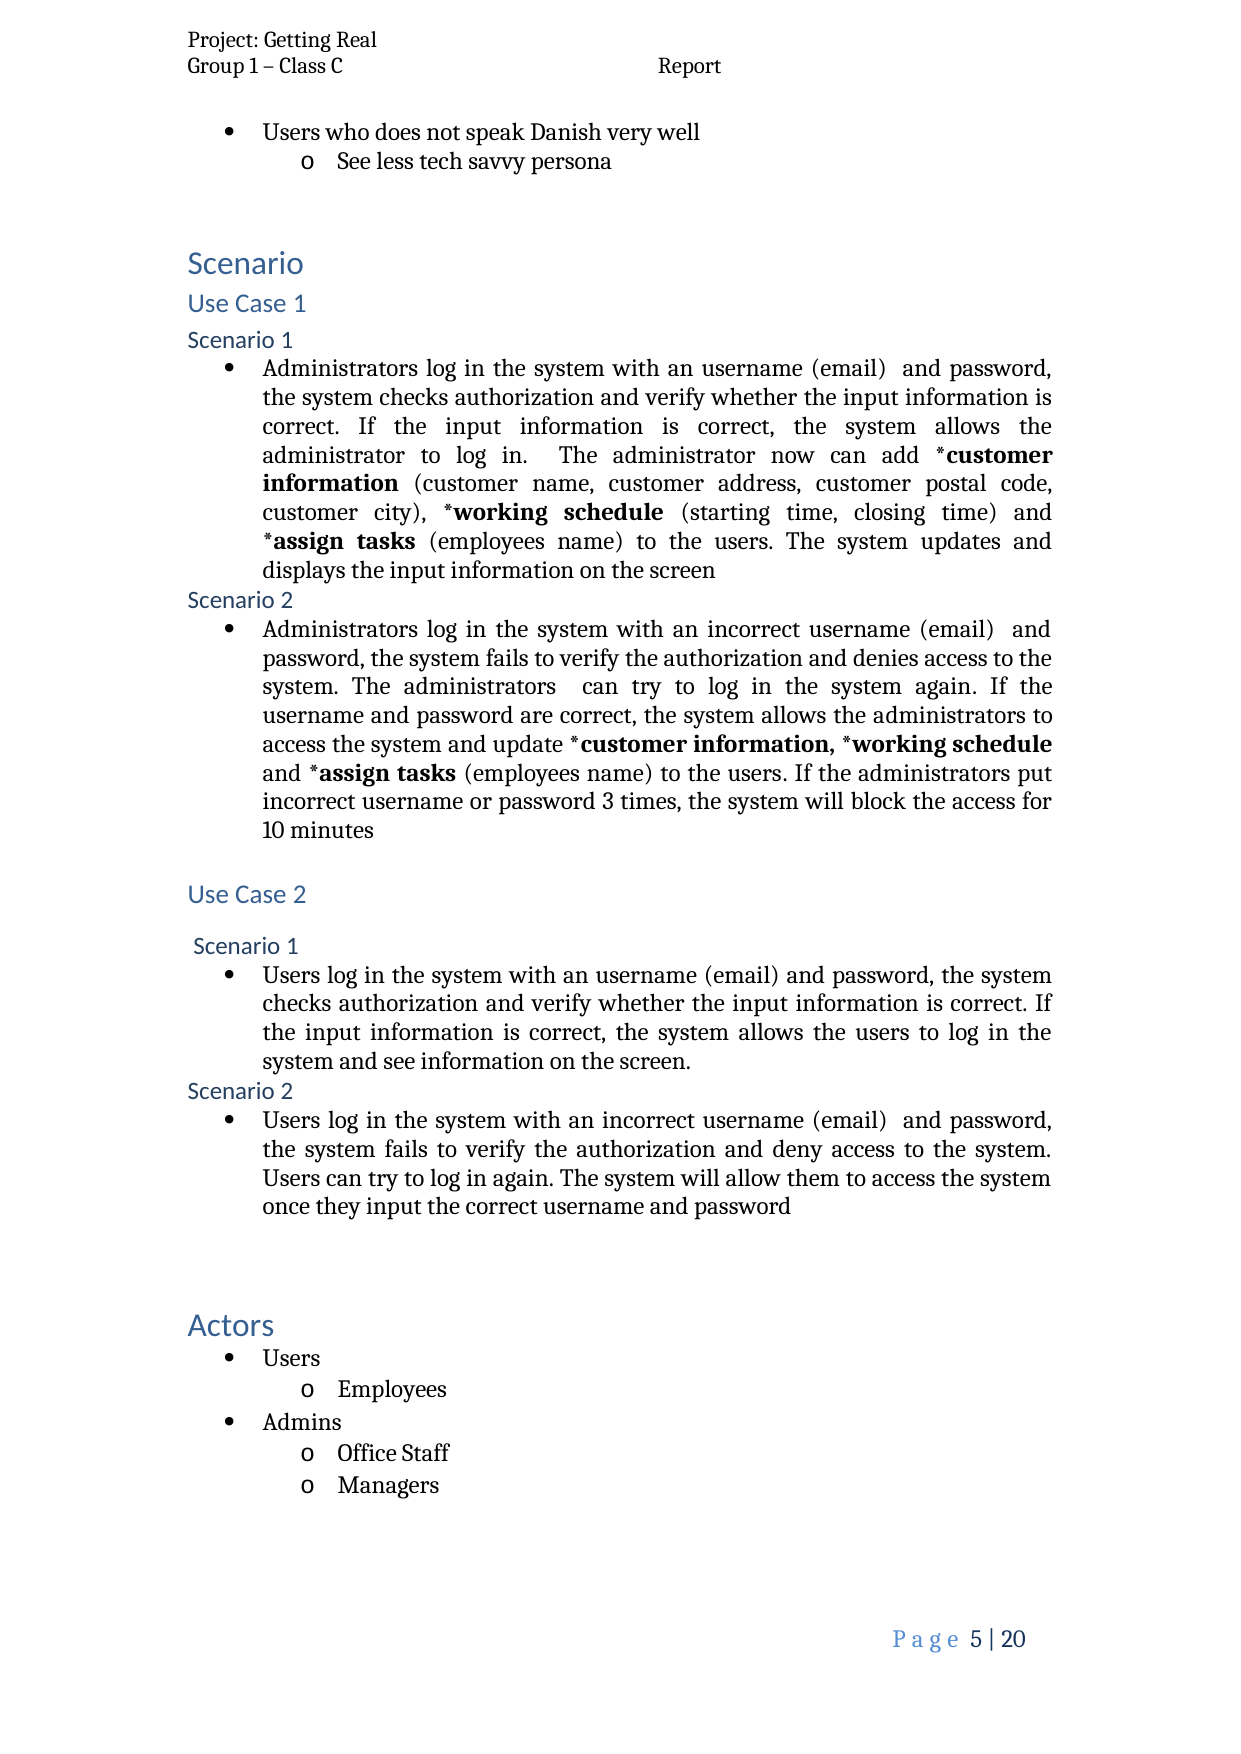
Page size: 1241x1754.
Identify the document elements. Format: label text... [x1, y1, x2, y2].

list Office Staff [300, 1439, 1053, 1469]
list Users [225, 1344, 1053, 1373]
text Scenario 2 [187, 1076, 1053, 1106]
list Managers [300, 1471, 1053, 1501]
text Scenario 2 [187, 584, 1053, 615]
list Users log in the system with an incorrect username (email) and password, the system fails to verify the authorization and deny access to the system. Users can try to log in again. The system will allow them to access the system once they input the correct username and password [225, 1106, 1053, 1221]
list Admins [225, 1408, 1053, 1436]
subtitle Scenario [187, 242, 1053, 282]
subtitle Use Case 1 [187, 287, 1053, 319]
subtitle Scenario 1 [187, 930, 1053, 961]
list Administrators log in the system with an username (email) and password, the system checks authorization and verify whether the input information is correct. If the input information is correct, the system allows the administrator to log in. The administrator now can add *customer information (customer name, customer address, customer postal code, customer city), *working schedule (starting time, closing time) and *assign tasks (employees name) to the users. The system updates and displays the input information on the screen [225, 354, 1053, 584]
list Administrators log in the system with an incorrect username (email) and password, the system fails to verify the authorization and denies access to the system. The administrators can try to log in the system again. If the username and password are correct, the system allows the administrators to access the system and update *customer information, *working schedule and *assign tasks (employees name) to the users. If the administrators put incorrect username or password 3 times, the system will block the access for 10 minutes [225, 615, 1053, 845]
subtitle Actors [187, 1303, 1053, 1344]
list Users log in the system with an username (email) and password, the system checks authorization and verify whether the input information is correct. If the input information is correct, the system allows the users to log in the system and see information on the screen. [225, 961, 1053, 1076]
subtitle Scenario 1 [187, 324, 1053, 354]
subtitle Use Case 2 [187, 878, 1053, 911]
list Users who does not speak Danish very well [225, 118, 1053, 147]
list Employees [300, 1375, 1053, 1405]
list See less tech savvy persona [300, 147, 1053, 177]
